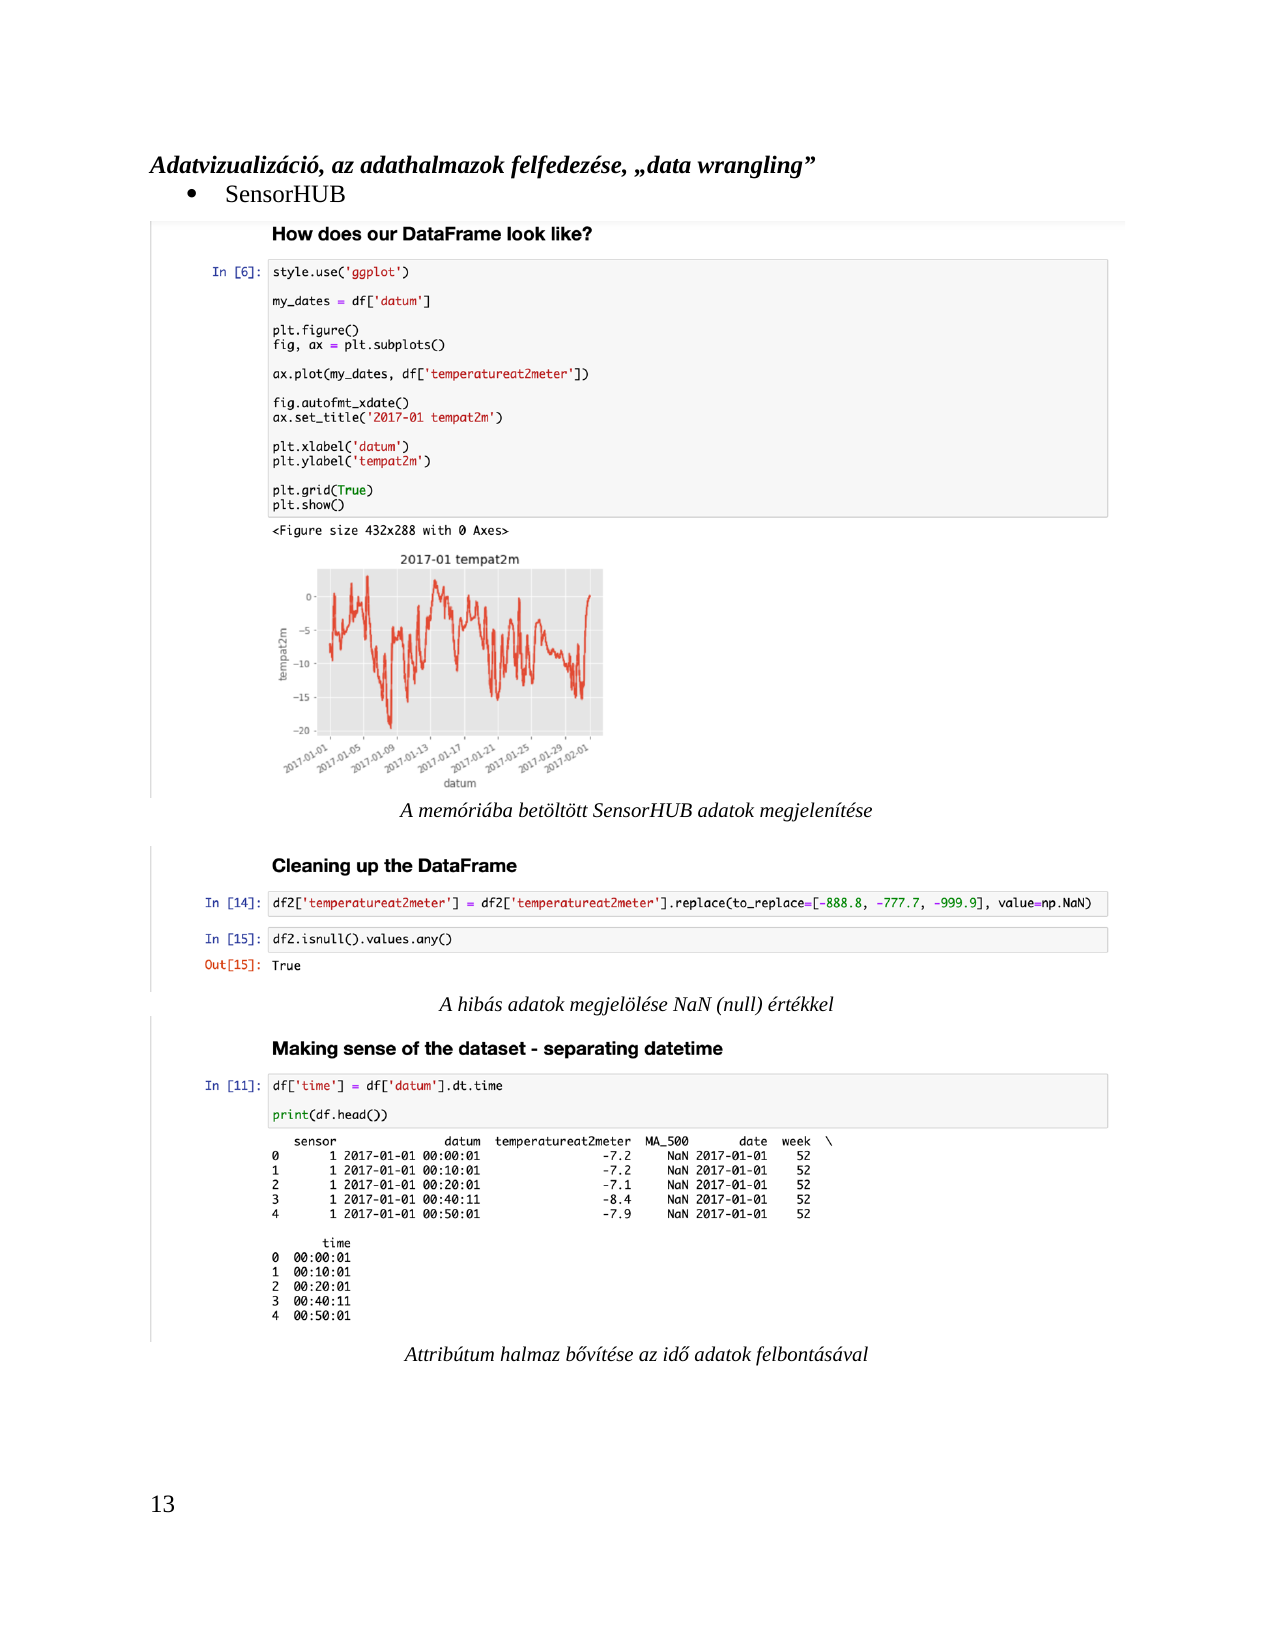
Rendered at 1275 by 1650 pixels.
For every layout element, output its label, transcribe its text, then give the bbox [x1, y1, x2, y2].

text Adatvizualizáció, az adathalmazok felfedezése, „data wrangling” [150, 150, 1125, 179]
text Attribútum halmaz bővítése az idő adatok felbontásával [150, 1342, 1125, 1366]
picture [150, 846, 1125, 992]
picture [150, 1016, 1125, 1342]
text A memóriába betöltött SensorHUB adatok megjelenítése [150, 798, 1125, 822]
picture [150, 221, 1125, 798]
list SensorHUB [187, 179, 1125, 207]
text A hibás adatok megjelölése NaN (null) értékkel [150, 992, 1125, 1016]
